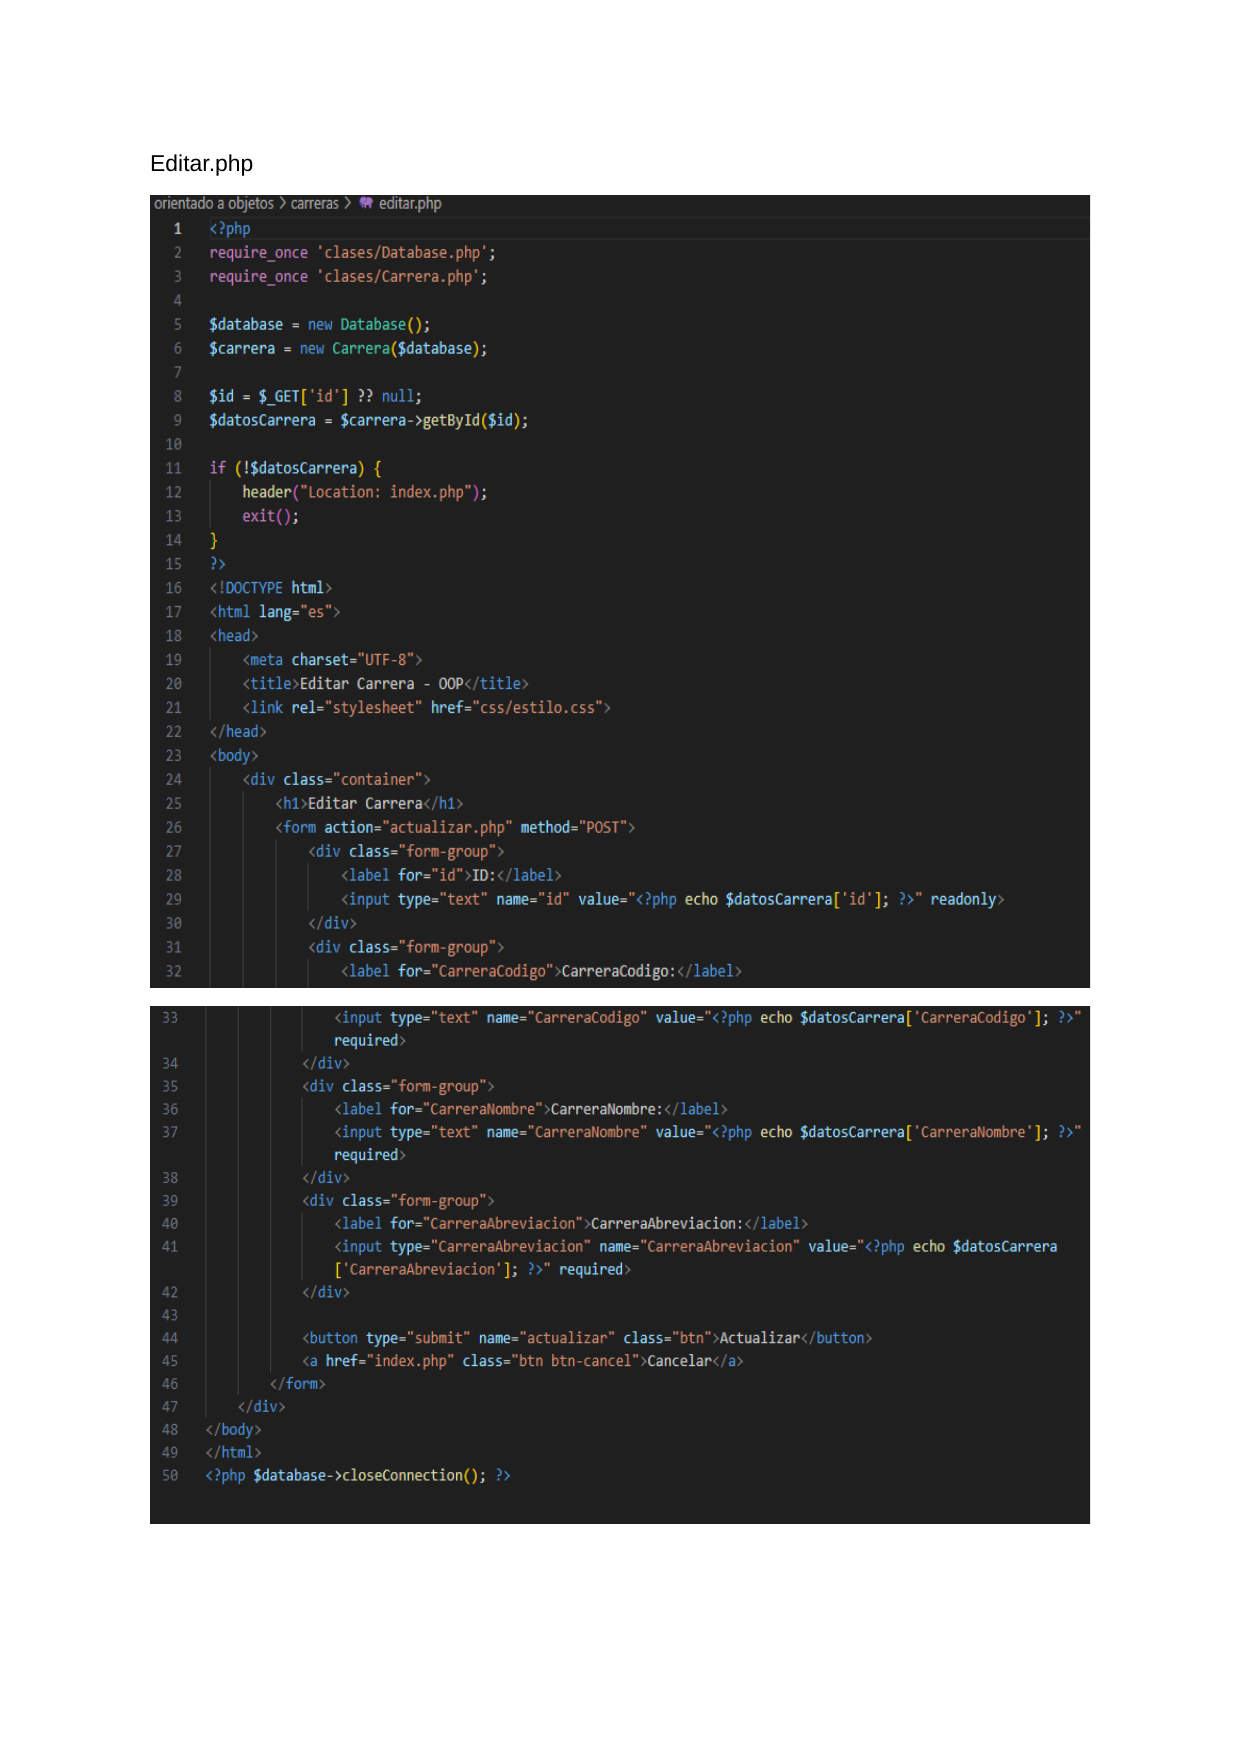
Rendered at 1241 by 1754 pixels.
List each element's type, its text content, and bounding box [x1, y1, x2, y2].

text Editar.php [150, 150, 1090, 176]
